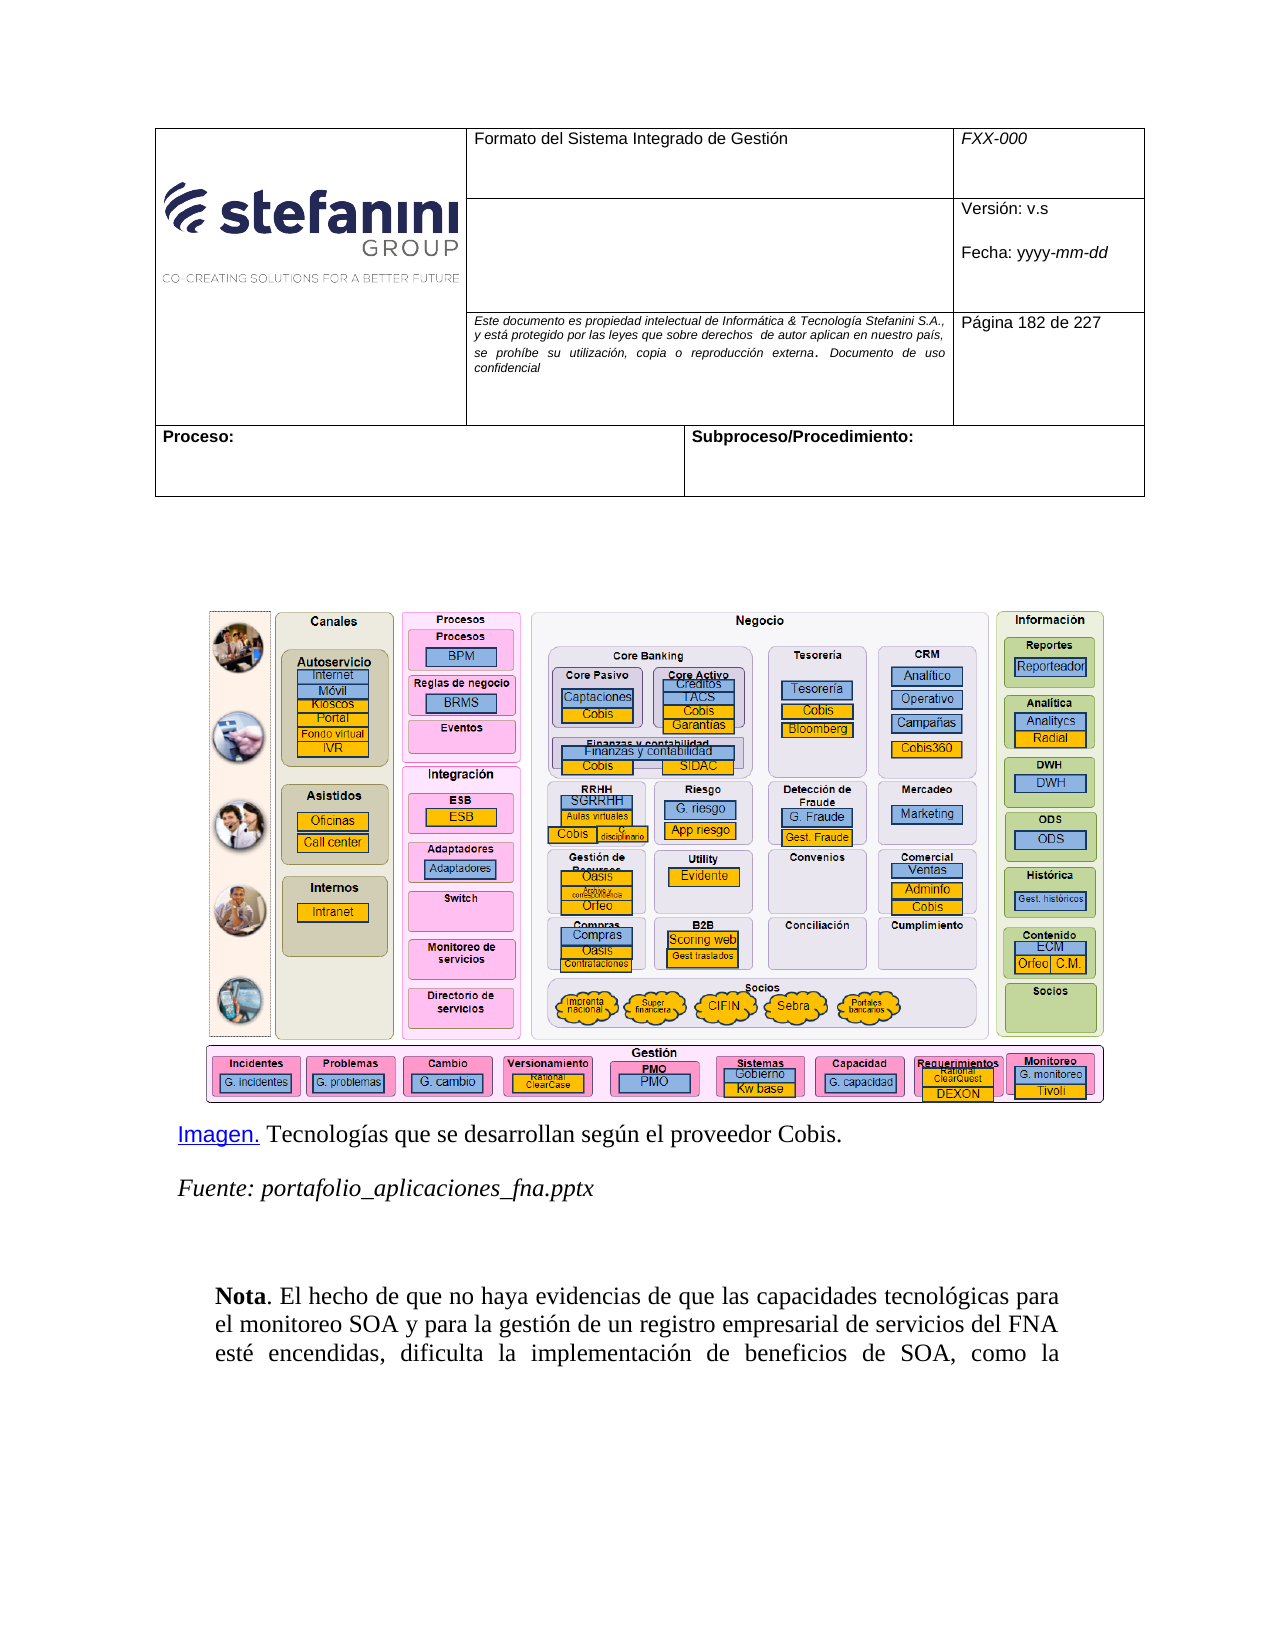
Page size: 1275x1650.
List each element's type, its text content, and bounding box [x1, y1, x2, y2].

text Fuente: portafolio_aplicaciones_fna.pptx [177, 1173, 1098, 1202]
picture [162, 182, 460, 286]
picture [196, 599, 1115, 1107]
text Imagen. Tecnologías que se desarrollan según el proveedor Cobis. [177, 1119, 1098, 1148]
text Nota. El hecho de que no haya evidencias de que las capacidades tecnológicas para el monitoreo SOA y para la gestión de un registro empresarial de servicios del FNA esté encendidas, dificulta la implementación de beneficios de SOA, como la reutilización y la composición de servicios. Por el contrario, esto propicia la redundancia de las capacidades de la arquitectura SOA. [215, 1281, 1060, 1367]
